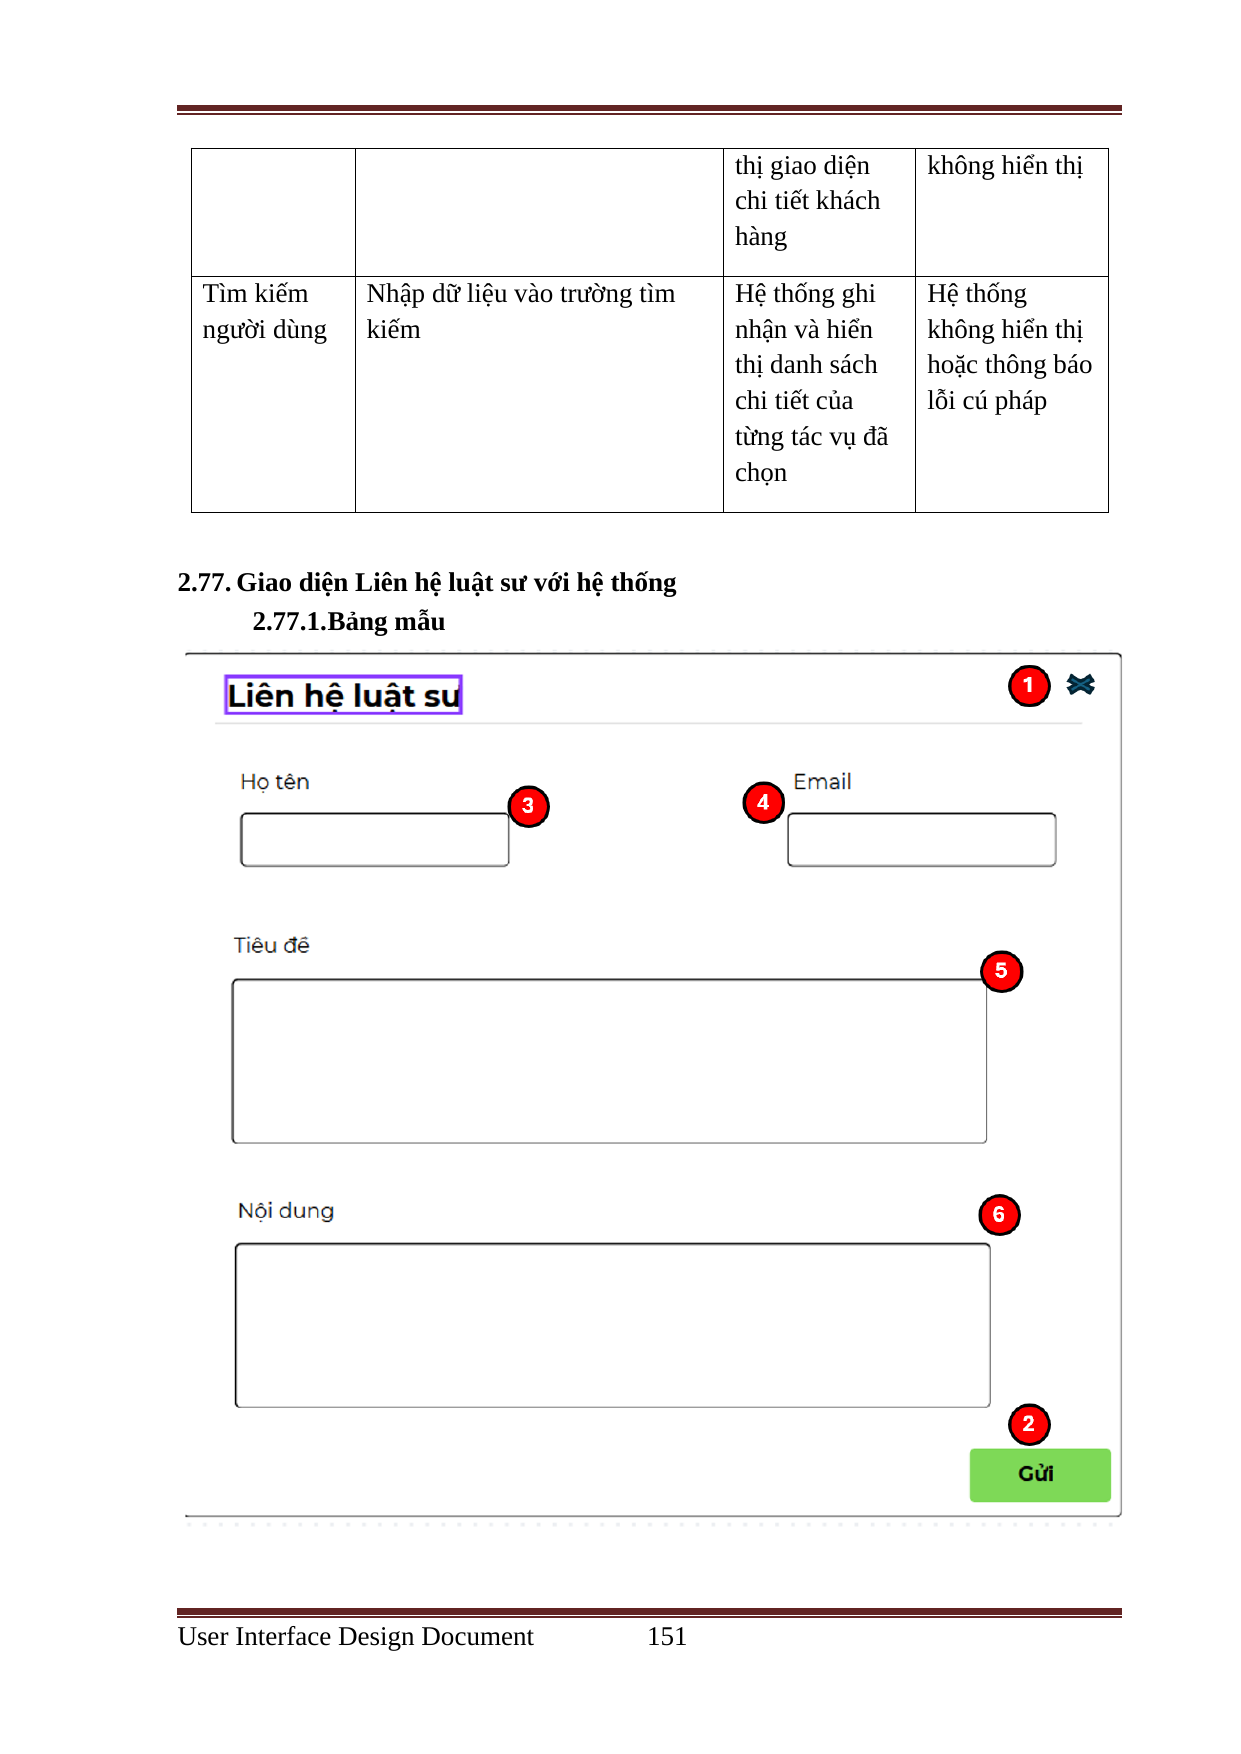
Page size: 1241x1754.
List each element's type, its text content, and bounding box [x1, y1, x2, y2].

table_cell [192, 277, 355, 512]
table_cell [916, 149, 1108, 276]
subtitle Giao diện Liên hệ luật sư với hệ thống [177, 566, 1122, 597]
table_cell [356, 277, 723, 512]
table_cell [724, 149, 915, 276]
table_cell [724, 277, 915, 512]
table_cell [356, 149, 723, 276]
picture [177, 641, 1123, 1527]
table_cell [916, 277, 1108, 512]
subtitle Bảng mẫu [252, 606, 1122, 637]
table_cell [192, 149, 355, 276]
